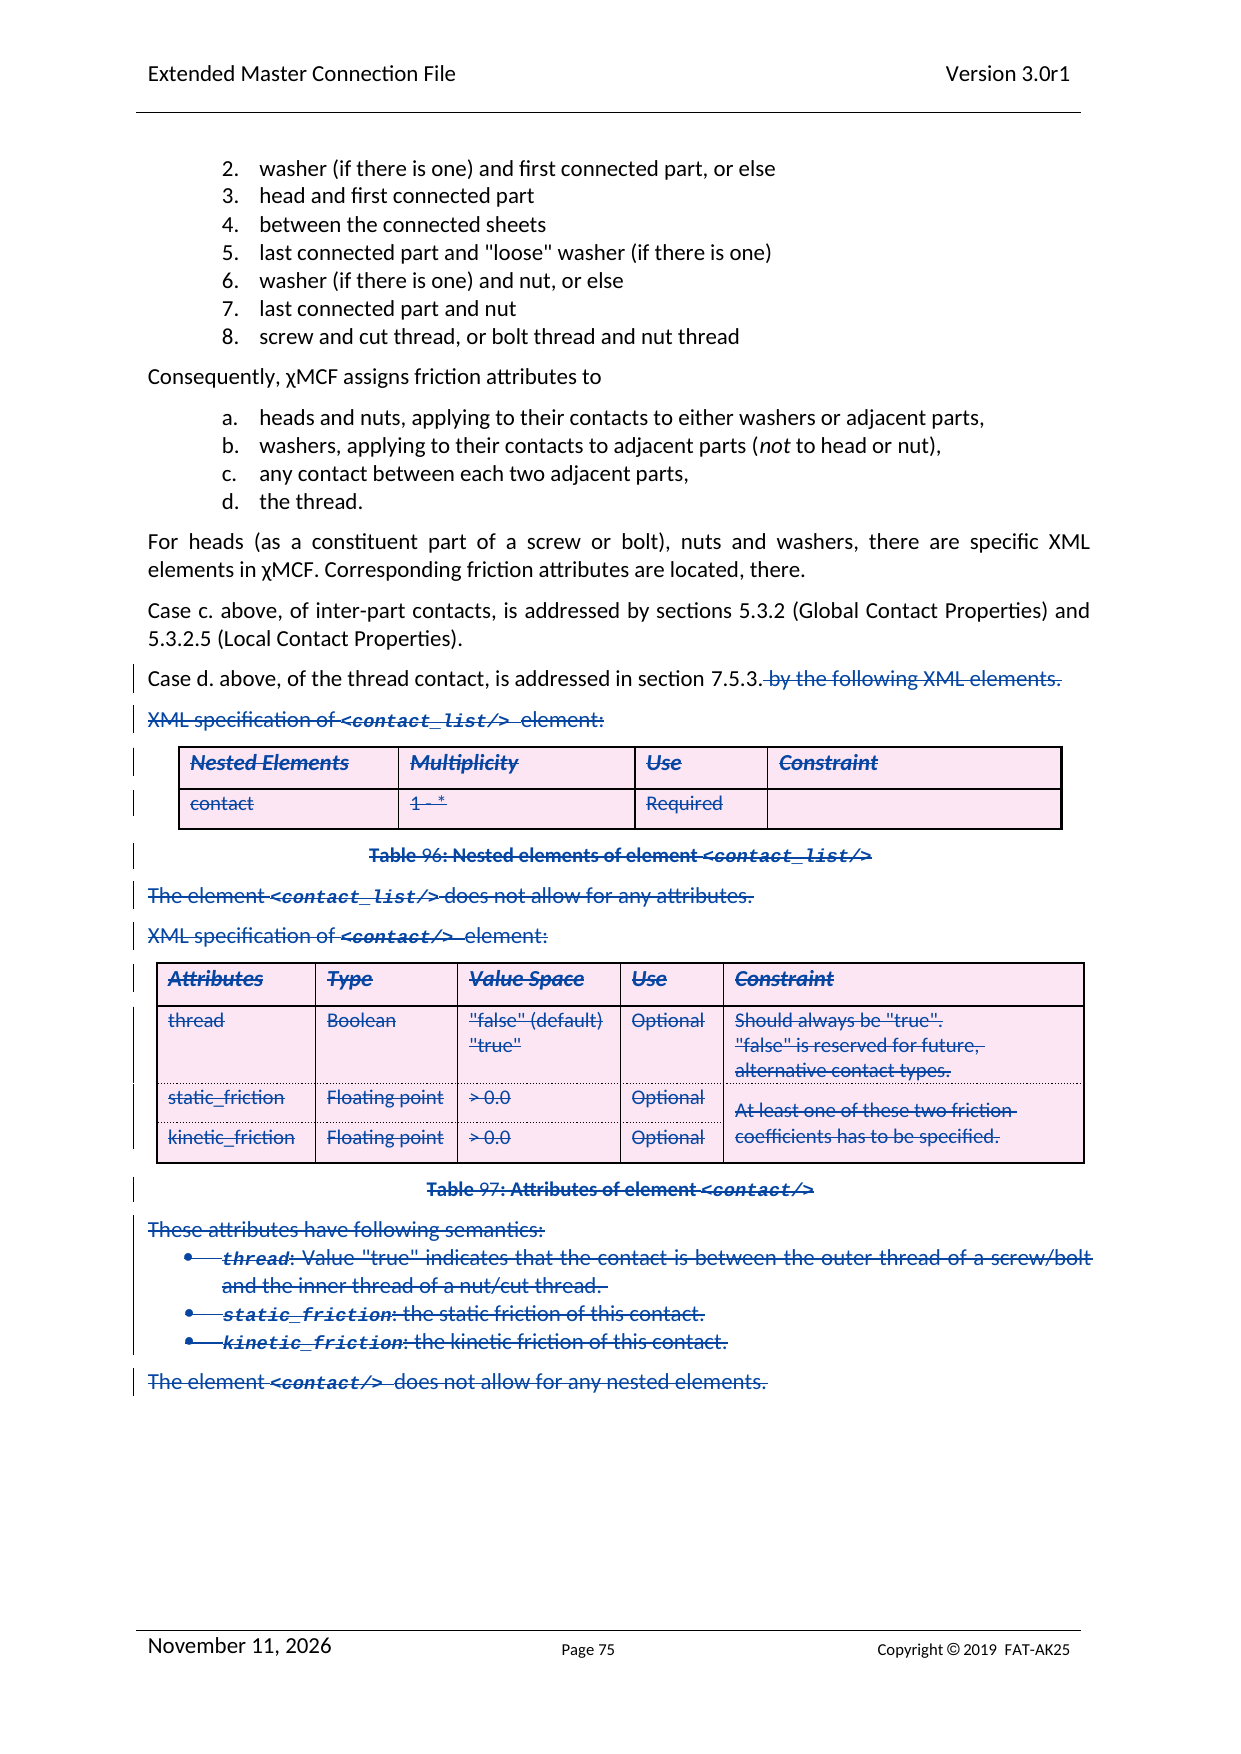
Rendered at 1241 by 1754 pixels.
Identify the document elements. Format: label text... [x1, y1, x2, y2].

list heads and nuts, applying to their contacts to either washers or adjacent parts, [222, 403, 1092, 431]
list washer (if there is one) and first connected part, or else [222, 154, 1092, 182]
text For heads (as a constituent part of a screw or bolt), nuts and washers, there are specific XML elements in χMCF. Corresponding friction attributes are located, there. [148, 527, 1092, 583]
list between the connected sheets [222, 210, 1092, 238]
list washers, applying to their contacts to adjacent parts (not to head or nut), [222, 431, 1092, 459]
text Case c. above, of inter-part contacts, is addressed by sections 5.3.2 (Global Contact Properties) and 5.3.2.5 (Local Contact Properties). [148, 596, 1092, 652]
list head and first connected part [222, 182, 1092, 210]
text Case d. above, of the thread contact, is addressed in section 7.5.3. [148, 664, 1092, 692]
list any contact between each two adjacent parts, [222, 459, 1092, 487]
text Consequently, χMCF assigns friction attributes to [148, 362, 1092, 390]
list washer (if there is one) and nut, or else [222, 266, 1092, 294]
list the thread. [222, 487, 1092, 515]
list last connected part and "loose" washer (if there is one) [222, 238, 1092, 266]
list screw and cut thread, or bolt thread and nut thread [222, 322, 1092, 350]
list last connected part and nut [222, 294, 1092, 322]
